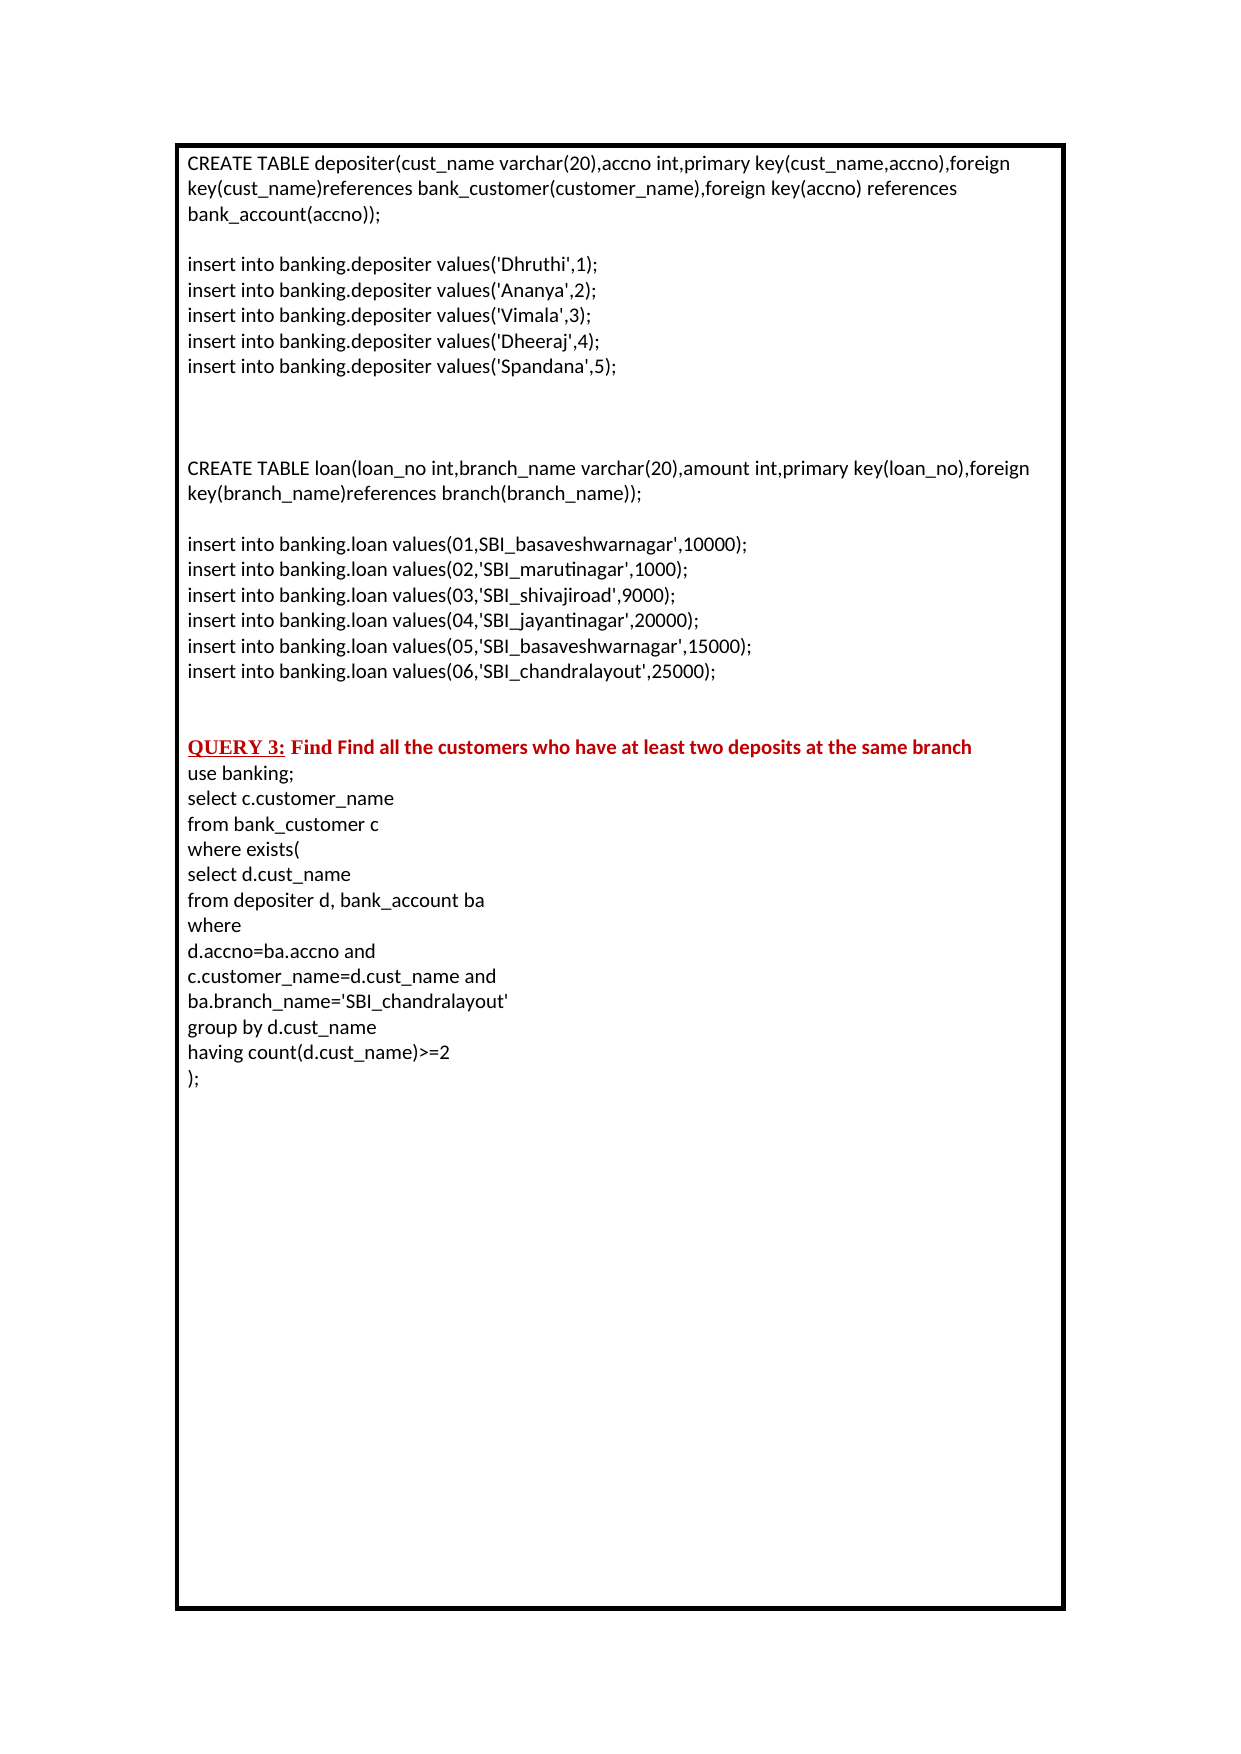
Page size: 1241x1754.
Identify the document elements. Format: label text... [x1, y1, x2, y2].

text select c.customer_name [187, 785, 1053, 811]
text ); [187, 1065, 1053, 1090]
text insert into banking.loan values(02,'SBI_marutinagar',1000); [187, 557, 1053, 582]
text group by d.cust_name [187, 1014, 1053, 1039]
text where [187, 912, 1053, 938]
text CREATE TABLE loan(loan_no int,branch_name varchar(20),amount int,primary key(loan_no),foreign key(branch_name)references branch(branch_name)); [187, 455, 1053, 506]
text insert into banking.depositer values('Dheeraj',4); [187, 328, 1053, 353]
text insert into banking.loan values(06,'SBI_chandralayout',25000); [187, 658, 1053, 684]
text c.customer_name=d.cust_name and [187, 963, 1053, 989]
text select d.cust_name [187, 862, 1053, 887]
text insert into banking.depositer values('Dhruthi',1); [187, 252, 1053, 277]
text insert into banking.loan values(05,'SBI_basaveshwarnagar',15000); [187, 633, 1053, 658]
text insert into banking.depositer values('Vimala',3); [187, 302, 1053, 328]
text from depositer d, bank_account ba [187, 887, 1053, 912]
text CREATE TABLE depositer(cust_name varchar(20),accno int,primary key(cust_name,accno),foreign key(cust_name)references bank_customer(customer_name),foreign key(accno) references bank_account(accno)); [187, 150, 1053, 226]
text insert into banking.loan values(01,SBI_basaveshwarnagar',10000); [187, 531, 1053, 557]
text having count(d.cust_name)>=2 [187, 1039, 1053, 1065]
text where exists( [187, 836, 1053, 862]
text d.accno=ba.accno and [187, 938, 1053, 963]
text QUERY 3: Find Find all the customers who have at least two deposits at the same branch [187, 734, 1053, 760]
text from bank_customer c [187, 811, 1053, 836]
text insert into banking.depositer values('Ananya',2); [187, 277, 1053, 302]
text ba.branch_name='SBI_chandralayout' [187, 989, 1053, 1014]
text insert into banking.depositer values('Spandana',5); [187, 353, 1053, 379]
text insert into banking.loan values(03,'SBI_shivajiroad',9000); [187, 582, 1053, 607]
text insert into banking.loan values(04,'SBI_jayantinagar',20000); [187, 607, 1053, 633]
text use banking; [187, 760, 1053, 785]
